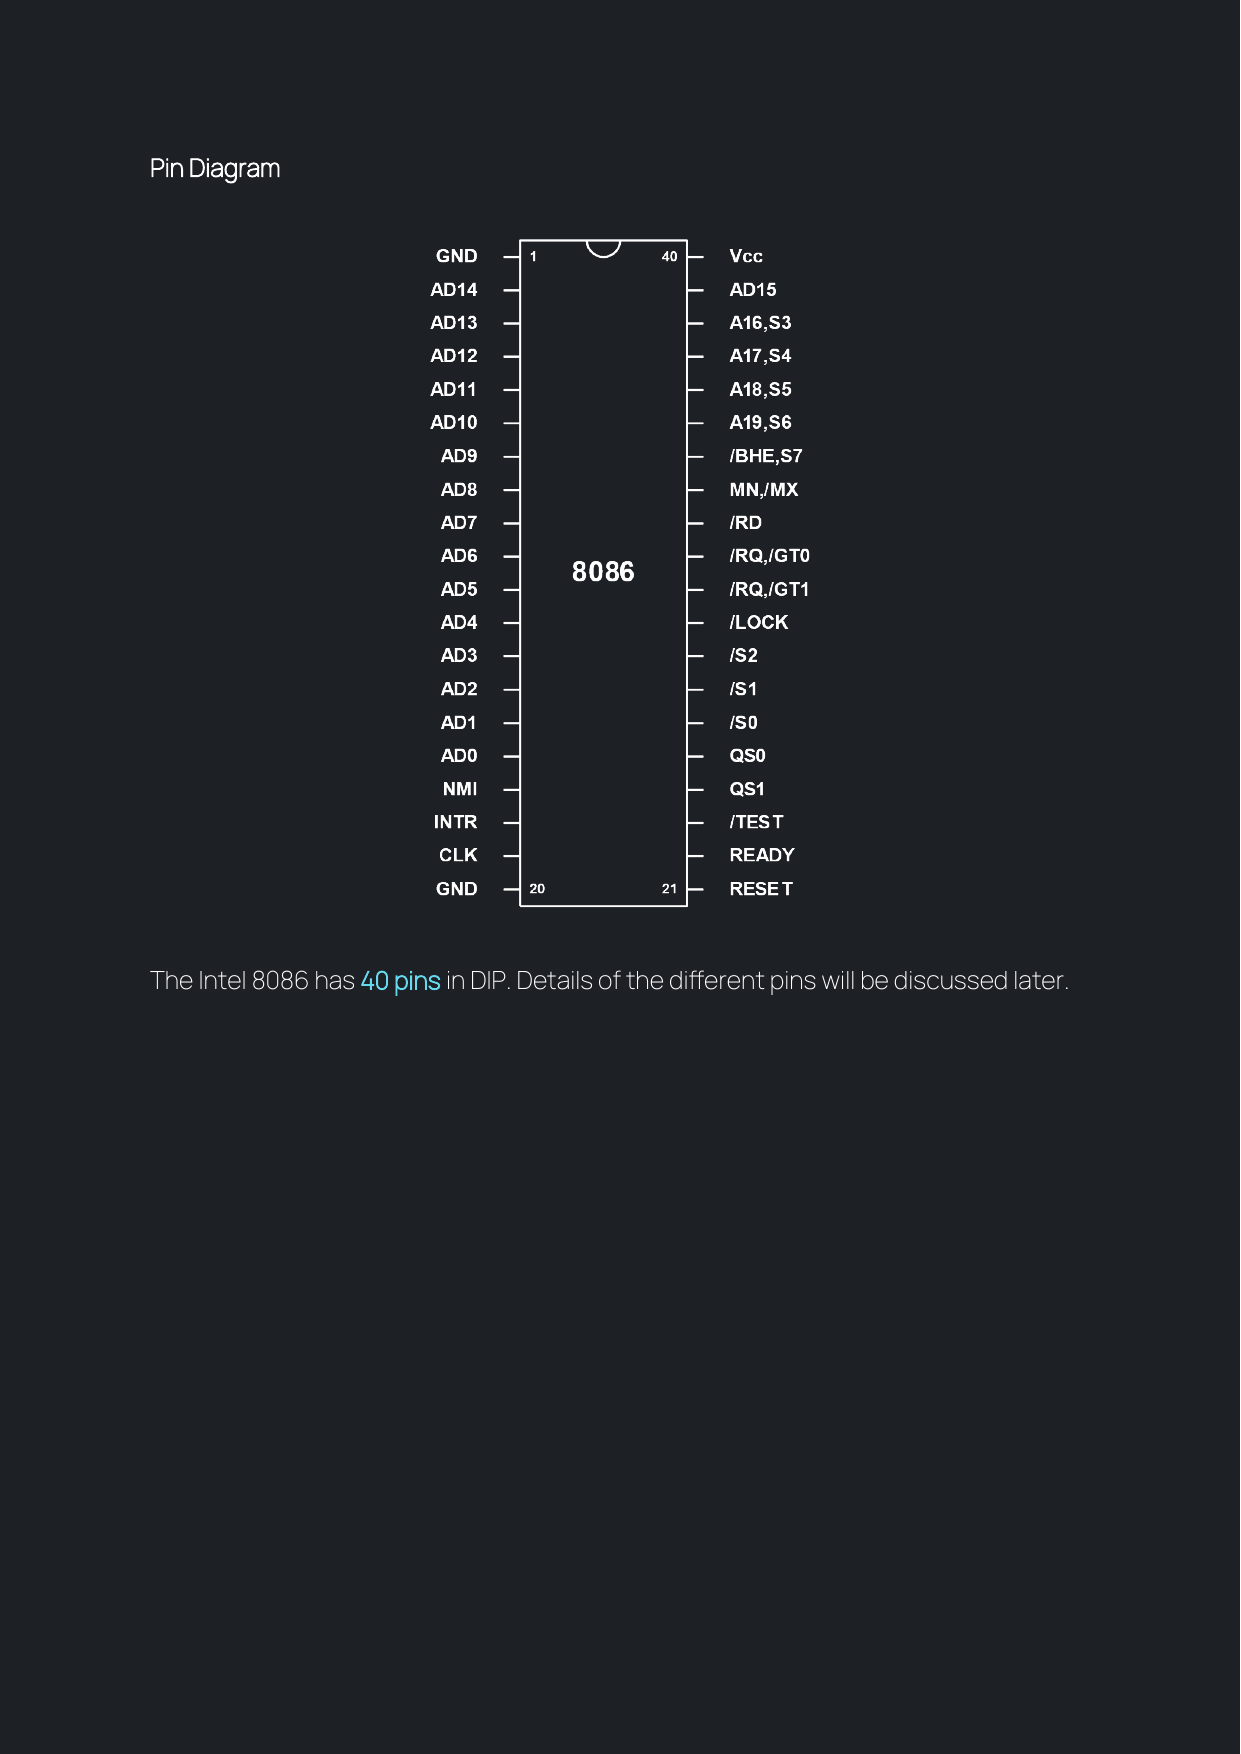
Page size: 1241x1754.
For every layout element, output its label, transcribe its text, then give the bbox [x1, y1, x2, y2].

subtitle Pin Diagram [150, 150, 1090, 184]
picture [430, 238, 810, 908]
text The Intel 8086 has 40 pins in DIP. Details of the different pins will be discussed later. [150, 963, 1090, 997]
